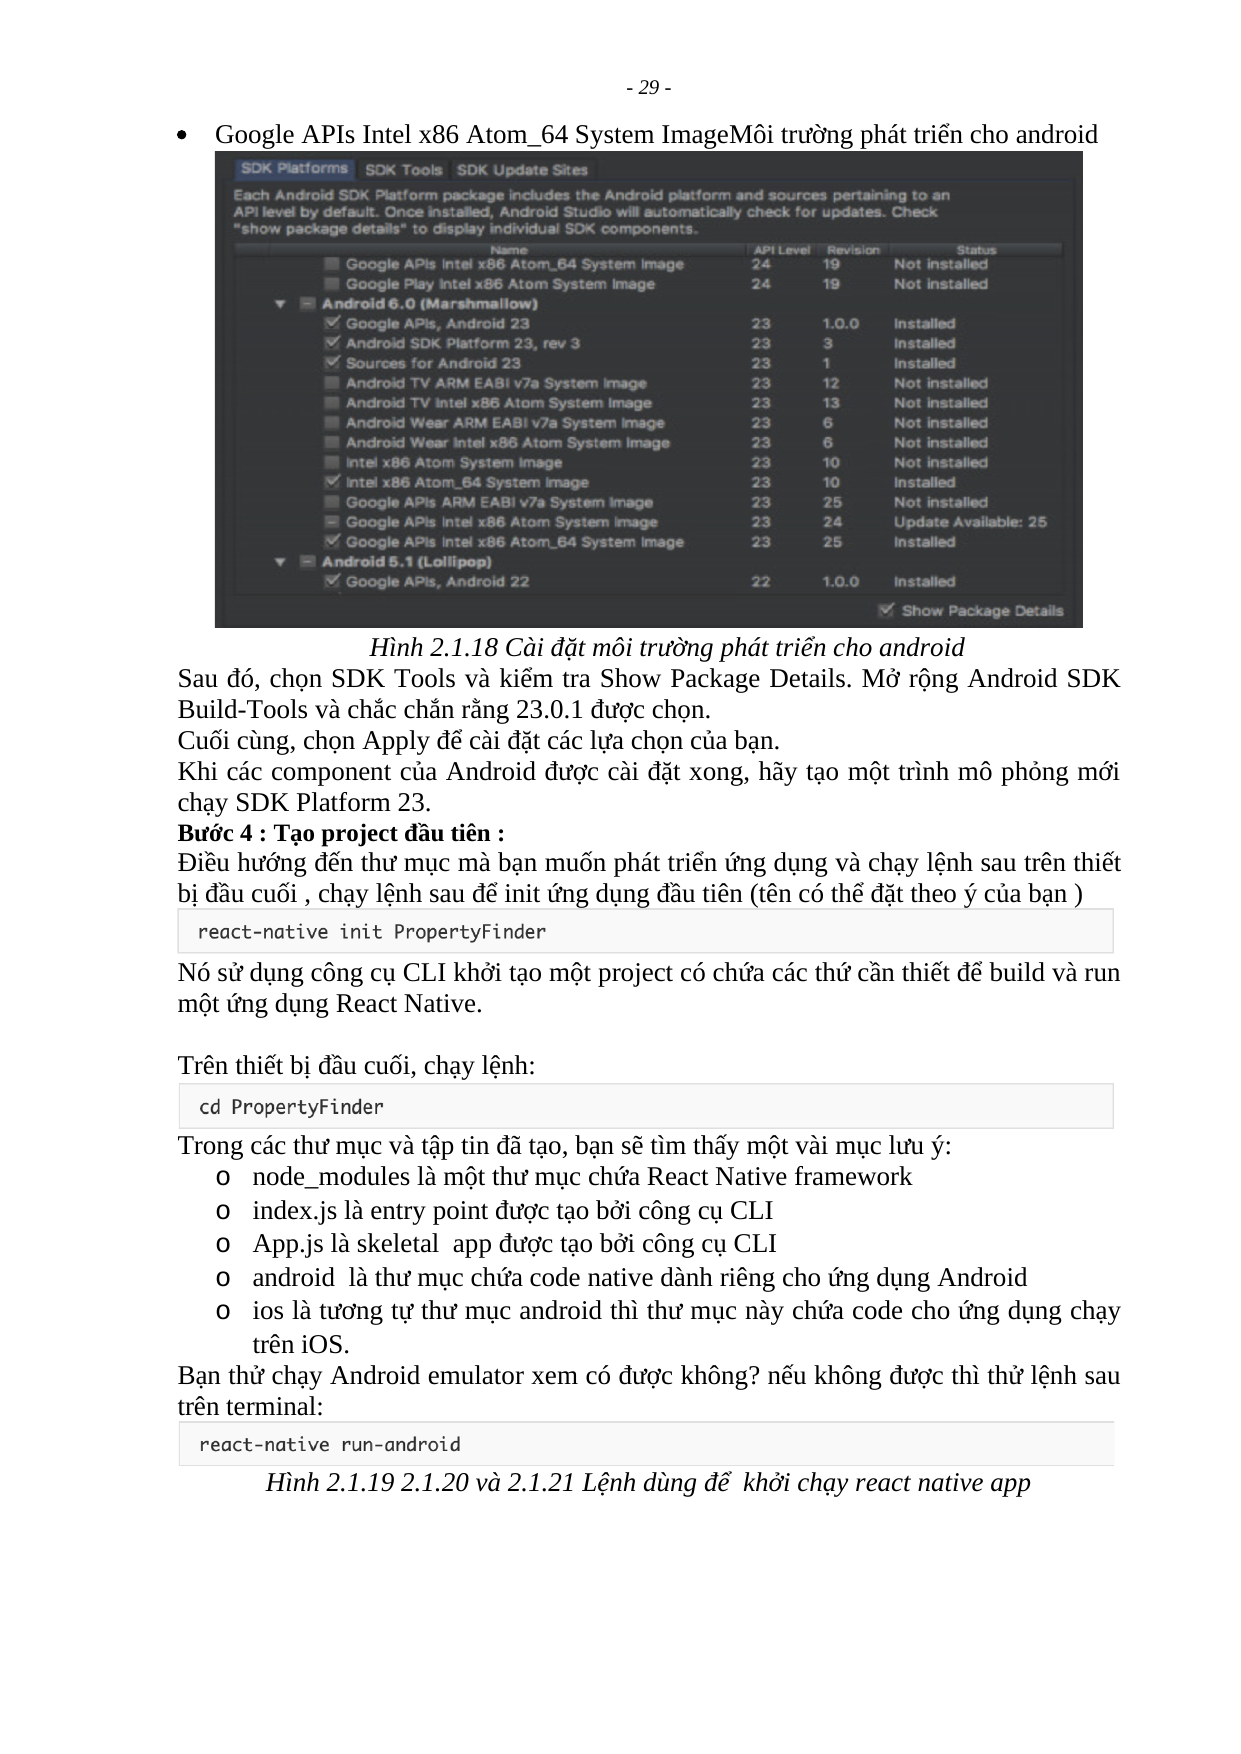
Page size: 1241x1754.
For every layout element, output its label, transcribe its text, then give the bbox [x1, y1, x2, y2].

text Trên thiết bị đầu cuối, chạy lệnh: [177, 1049, 1122, 1081]
text Nó sử dụng công cụ CLI khởi tạo một project có chứa các thứ cần thiết để build và run một ứng dụng React Native. [177, 956, 1122, 1018]
picture [214, 149, 1083, 631]
list node_modules là một thư mục chứa React Native framework [215, 1161, 1122, 1194]
text Cuối cùng, chọn Apply để cài đặt các lựa chọn của bạn. [177, 724, 1122, 755]
list index.js là entry point được tạo bởi công cụ CLI [215, 1194, 1122, 1227]
list ios là tương tự thư mục android thì thư mục này chứa code cho ứng dụng chạy trên iOS. [215, 1294, 1122, 1359]
picture [177, 1421, 1115, 1466]
list App.js là skeletal app được tạo bởi công cụ CLI [215, 1227, 1122, 1261]
text Sau đó, chọn SDK Tools và kiểm tra Show Package Details. Mở rộng Android SDK Build-Tools và chắc chắn rằng 23.0.1 được chọn. [177, 662, 1122, 724]
list Hình 2.1.18 Cài đặt môi trường phát triển cho android [215, 631, 1122, 662]
text Bạn thử chạy Android emulator xem có được không? nếu không được thì thử lệnh sau trên terminal: [177, 1359, 1122, 1421]
list android là thư mục chứa code native dành riêng cho ứng dụng Android [215, 1261, 1122, 1294]
text Hình 2.1.19 2.1.20 và 2.1.21 Lệnh dùng để khởi chạy react native app [177, 1466, 1122, 1497]
text Điều hướng đến thư mục mà bạn muốn phát triển ứng dụng và chạy lệnh sau trên thiết bị đầu cuối , chạy lệnh sau để init ứng dụng đầu tiên (tên có thể đặt theo ý của bạn ) [177, 846, 1122, 909]
text Khi các component của Android được cài đặt xong, hãy tạo một trình mô phỏng mới chạy SDK Platform 23. [177, 755, 1122, 818]
picture [177, 1080, 1115, 1130]
text Bước 4 : Tạo project đầu tiên : [177, 818, 1122, 846]
text Trong các thư mục và tập tin đã tạo, bạn sẽ tìm thấy một vài mục lưu ý: [177, 1129, 1122, 1161]
picture [177, 908, 1115, 956]
